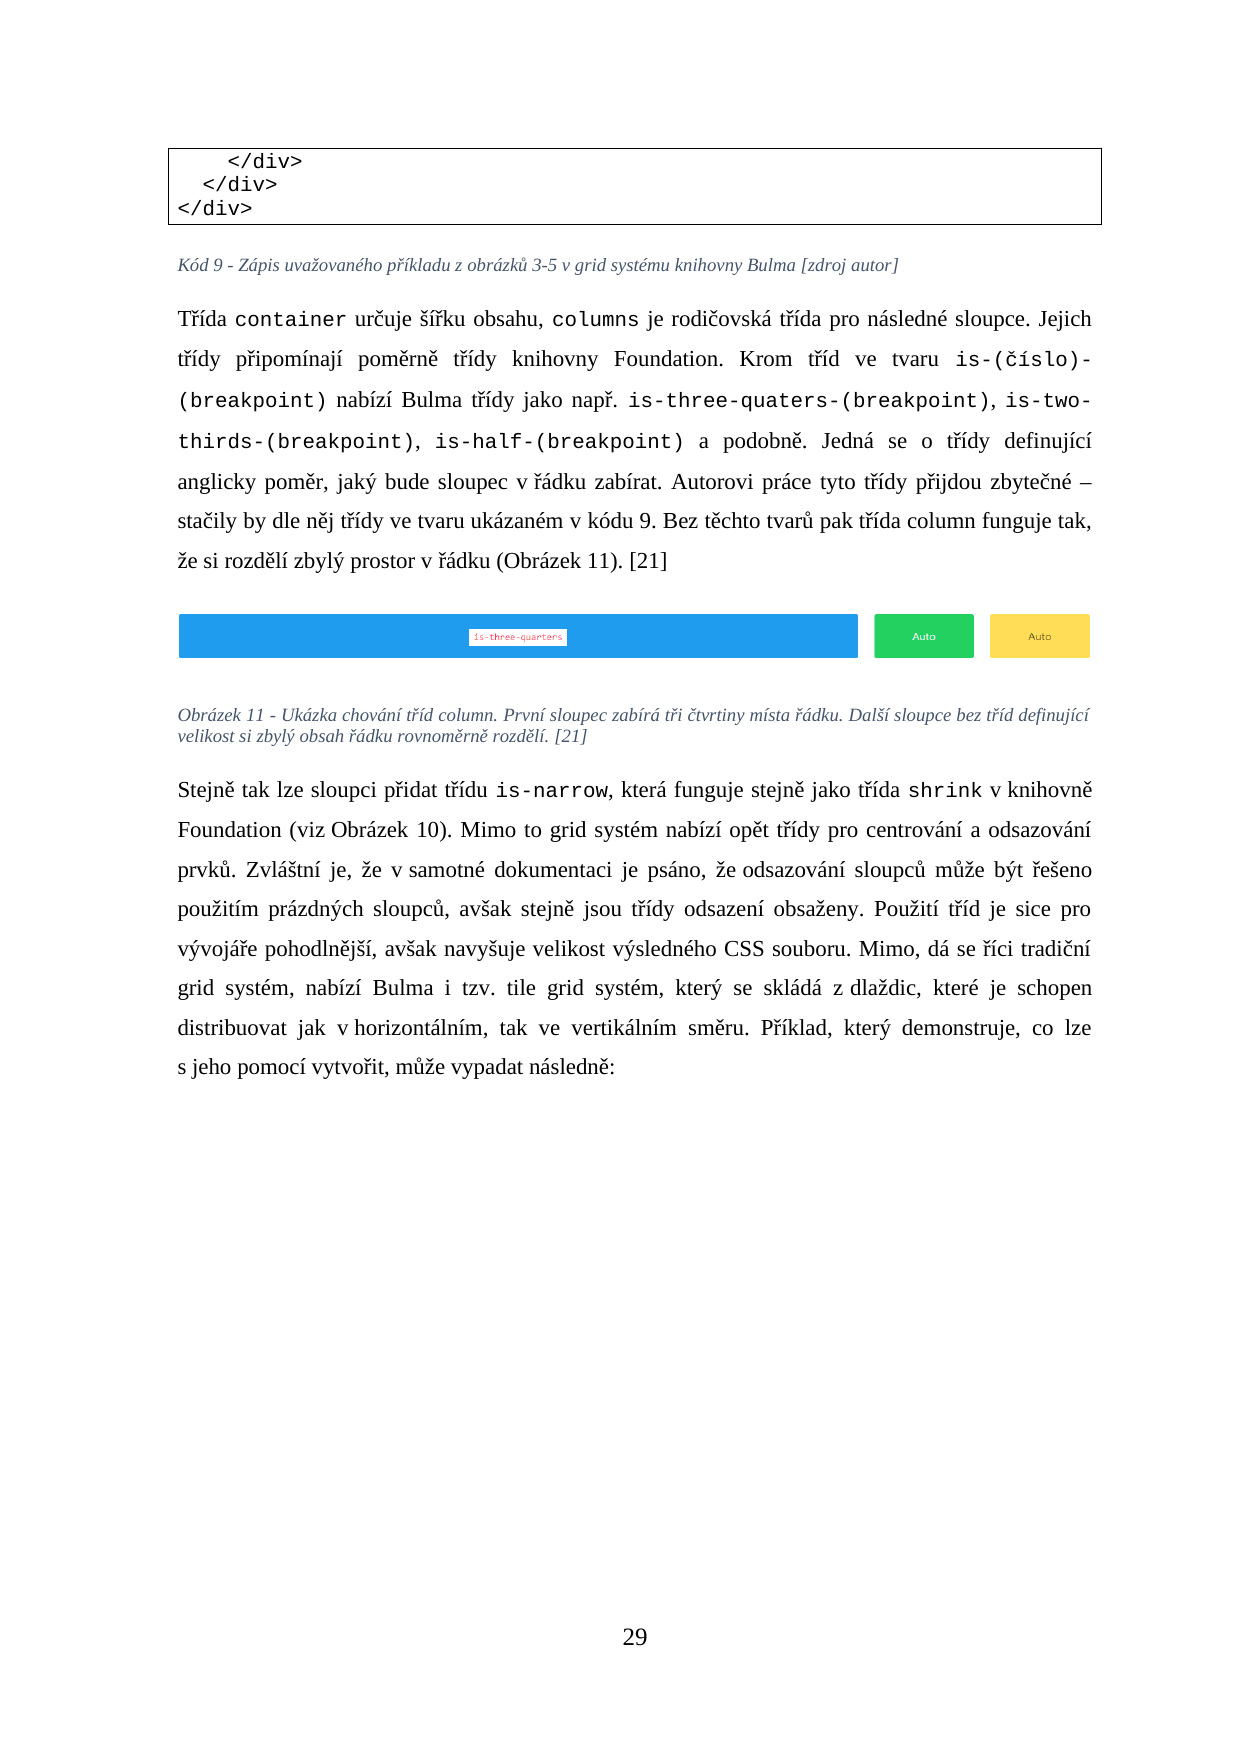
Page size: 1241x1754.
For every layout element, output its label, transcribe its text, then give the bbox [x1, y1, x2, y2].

text Stejně tak lze sloupci přidat třídu is-narrow, která funguje stejně jako třída shrink v knihovně Foundation (viz Obrázek 10). Mimo to grid systém nabízí opět třídy pro centrování a odsazování prvků. Zvláštní je, že v samotné dokumentaci je psáno, že odsazování sloupců může být řešeno použitím prázdných sloupců, avšak stejně jsou třídy odsazení obsaženy. Použití tříd je sice pro vývojáře pohodlnější, avšak navyšuje velikost výsledného CSS souboru. Mimo, dá se říci tradiční grid systém, nabízí Bulma i tzv. tile grid systém, který se skládá z dlaždic, které je schopen distribuovat jak v horizontálním, tak ve vertikálním směru. Příklad, který demonstruje, co lze s jeho pomocí vytvořit, může vypadat následně: [177, 776, 1092, 1080]
text Třída container určuje šířku obsahu, columns je rodičovská třída pro následné sloupce. Jejich třídy připomínají poměrně třídy knihovny Foundation. Krom tříd ve tvaru is-(číslo)-(breakpoint) nabízí Bulma třídy jako např. is-three-quaters-(breakpoint), is-two-thirds-(breakpoint), is-half-(breakpoint) a podobně. Jedná se o třídy definující anglicky poměr, jaký bude sloupec v řádku zabírat. Autorovi práce tyto třídy přijdou zbytečné – stačily by dle něj třídy ve tvaru ukázaném v kódu 9. Bez těchto tvarů pak třída column funguje tak, že si rozdělí zbylý prostor v řádku (Obrázek 11). [21] [177, 305, 1092, 573]
text Kód - Zápis uvažovaného příkladu z obrázků 3-5 v grid systému knihovny Bulma [zdroj autor] [177, 254, 1092, 276]
picture [177, 611, 1093, 662]
text Obrázek - Ukázka chování tříd column. První sloupec zabírá tři čtvrtiny místa řádku. Další sloupce bez tříd definující velikost si zbylý obsah řádku rovnoměrně rozdělí. [21] [177, 703, 1092, 747]
text </div> [169, 149, 1101, 174]
text </div> [169, 195, 1101, 224]
text </div> [177, 174, 1092, 195]
